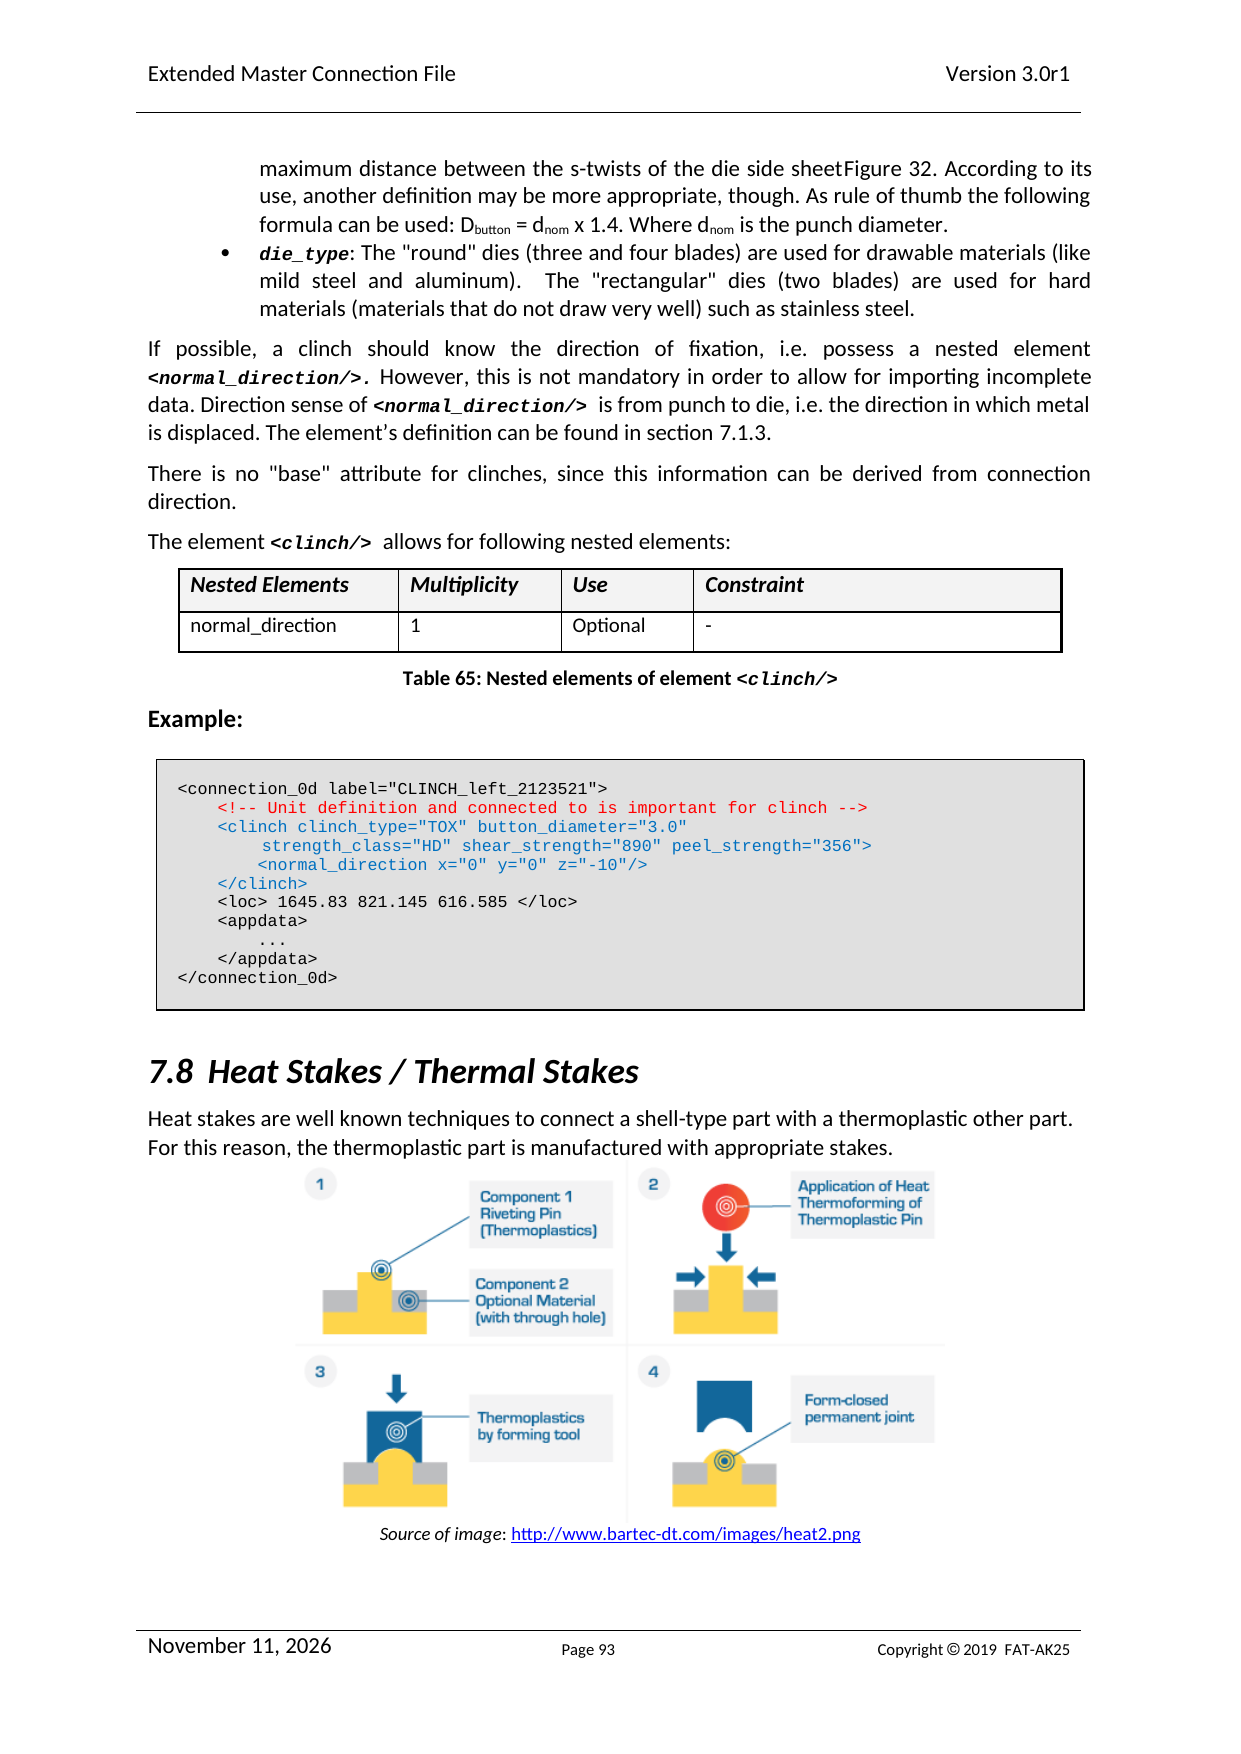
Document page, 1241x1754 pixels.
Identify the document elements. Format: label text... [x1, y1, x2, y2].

text There is no "base" attribute for clinches, since this information can be derived from connection direction. [148, 459, 1092, 515]
subtitle Heat Stakes / Thermal Stakes [148, 1049, 1092, 1092]
text ... [157, 929, 1083, 947]
text If possible, a clinch should know the direction of fixation, i.e. possess a nested element <normal_direction/>. However, this is not mandatory in order to allow for importing incomplete data. Direction sense of <normal_direction/> is from punch to die, i.e. the direction in which metal [148, 334, 1092, 418]
text Table 65: Nested elements of element <clinch/> [148, 665, 1092, 691]
text Source of image: http://www.bartec-dt.com/images/heat2.png [148, 1522, 1092, 1545]
text <connection_0d label="CLINCH_left_2123521"> [157, 778, 1083, 797]
text The element <clinch/> allows for following nested elements: [148, 527, 1092, 555]
text For this reason, the thermoplastic part is manufactured with appropriate stakes. [148, 1133, 1092, 1161]
picture [295, 1160, 945, 1523]
list die_type: The "round" dies (three and four blades) are used for drawable materials (like mild steel and aluminum). The "rectangular" dies (two blades) are used for hard materials (materials that do not draw very well) such as stainless steel. [222, 238, 1092, 322]
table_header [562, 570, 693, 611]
text <clinch clinch_type="TOX" button_diameter="3.0" [157, 816, 1083, 834]
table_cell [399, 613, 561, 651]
text Example: [148, 703, 1092, 734]
text Heat stakes are well known techniques to connect a shell-type part with a thermoplastic other part. [148, 1104, 1092, 1133]
text strength_class="HD" shear_strength="890" peel_strength="356"> [157, 834, 1083, 853]
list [222, 154, 1092, 238]
text </appdata> [157, 947, 1083, 966]
text <!-- Unit definition and connected to is important for clinch --> [157, 797, 1083, 816]
text <normal_direction x="0" y="0" z="-10"/> [157, 853, 1083, 872]
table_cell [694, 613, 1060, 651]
text <appdata> [157, 910, 1083, 929]
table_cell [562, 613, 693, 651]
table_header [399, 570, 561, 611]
text </connection_0d> [157, 966, 1083, 985]
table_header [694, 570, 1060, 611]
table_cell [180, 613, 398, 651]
text is displaced. The element’s definition can be found in section 7.1.3. [148, 418, 1092, 446]
text </clinch> [157, 872, 1083, 891]
text <loc> 1645.83 821.145 616.585 </loc> [157, 891, 1083, 910]
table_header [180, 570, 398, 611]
